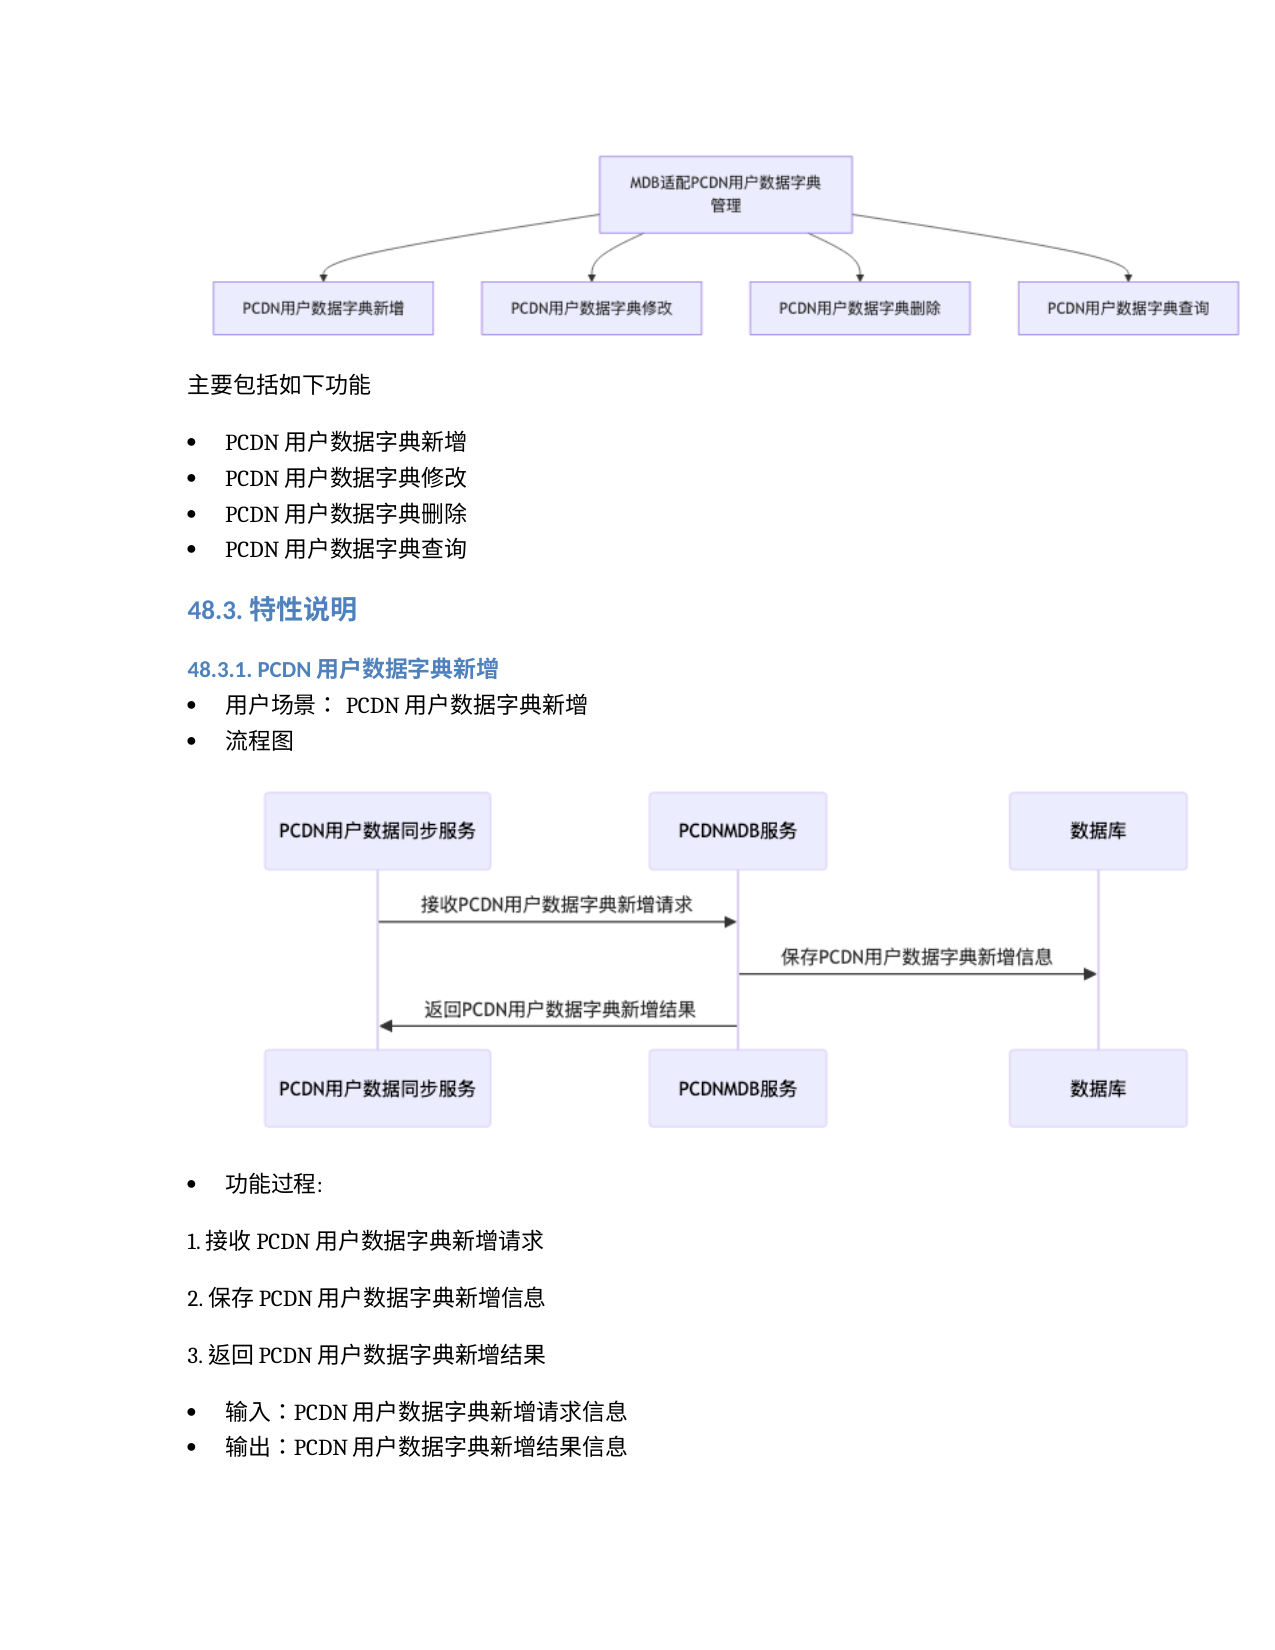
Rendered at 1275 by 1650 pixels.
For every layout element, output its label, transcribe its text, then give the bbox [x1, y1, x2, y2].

list PCDN用户数据字典新增 [187, 426, 1087, 457]
list 输入：PCDN用户数据字典新增请求信息 [187, 1395, 1087, 1427]
list 功能过程: [187, 1168, 1087, 1199]
list PCDN用户数据字典删除 [187, 497, 1087, 529]
picture [206, 150, 1257, 345]
text 1. 接收PCDN用户数据字典新增请求 [187, 1225, 1087, 1256]
text 3. 返回PCDN用户数据字典新增结果 [187, 1339, 1087, 1370]
list PCDN用户数据字典修改 [187, 462, 1087, 493]
list 流程图 [187, 725, 1087, 757]
list 用户场景： PCDN用户数据字典新增 [187, 689, 1087, 721]
picture [206, 782, 1257, 1144]
text 主要包括如下功能 [187, 369, 1087, 400]
subtitle 48.3.1. PCDN用户数据字典新增 [187, 653, 1087, 685]
list PCDN用户数据字典查询 [187, 533, 1087, 565]
subtitle 48.3. 特性说明 [187, 590, 1087, 627]
list 输出：PCDN用户数据字典新增结果信息 [187, 1431, 1087, 1463]
text 2. 保存PCDN用户数据字典新增信息 [187, 1282, 1087, 1313]
